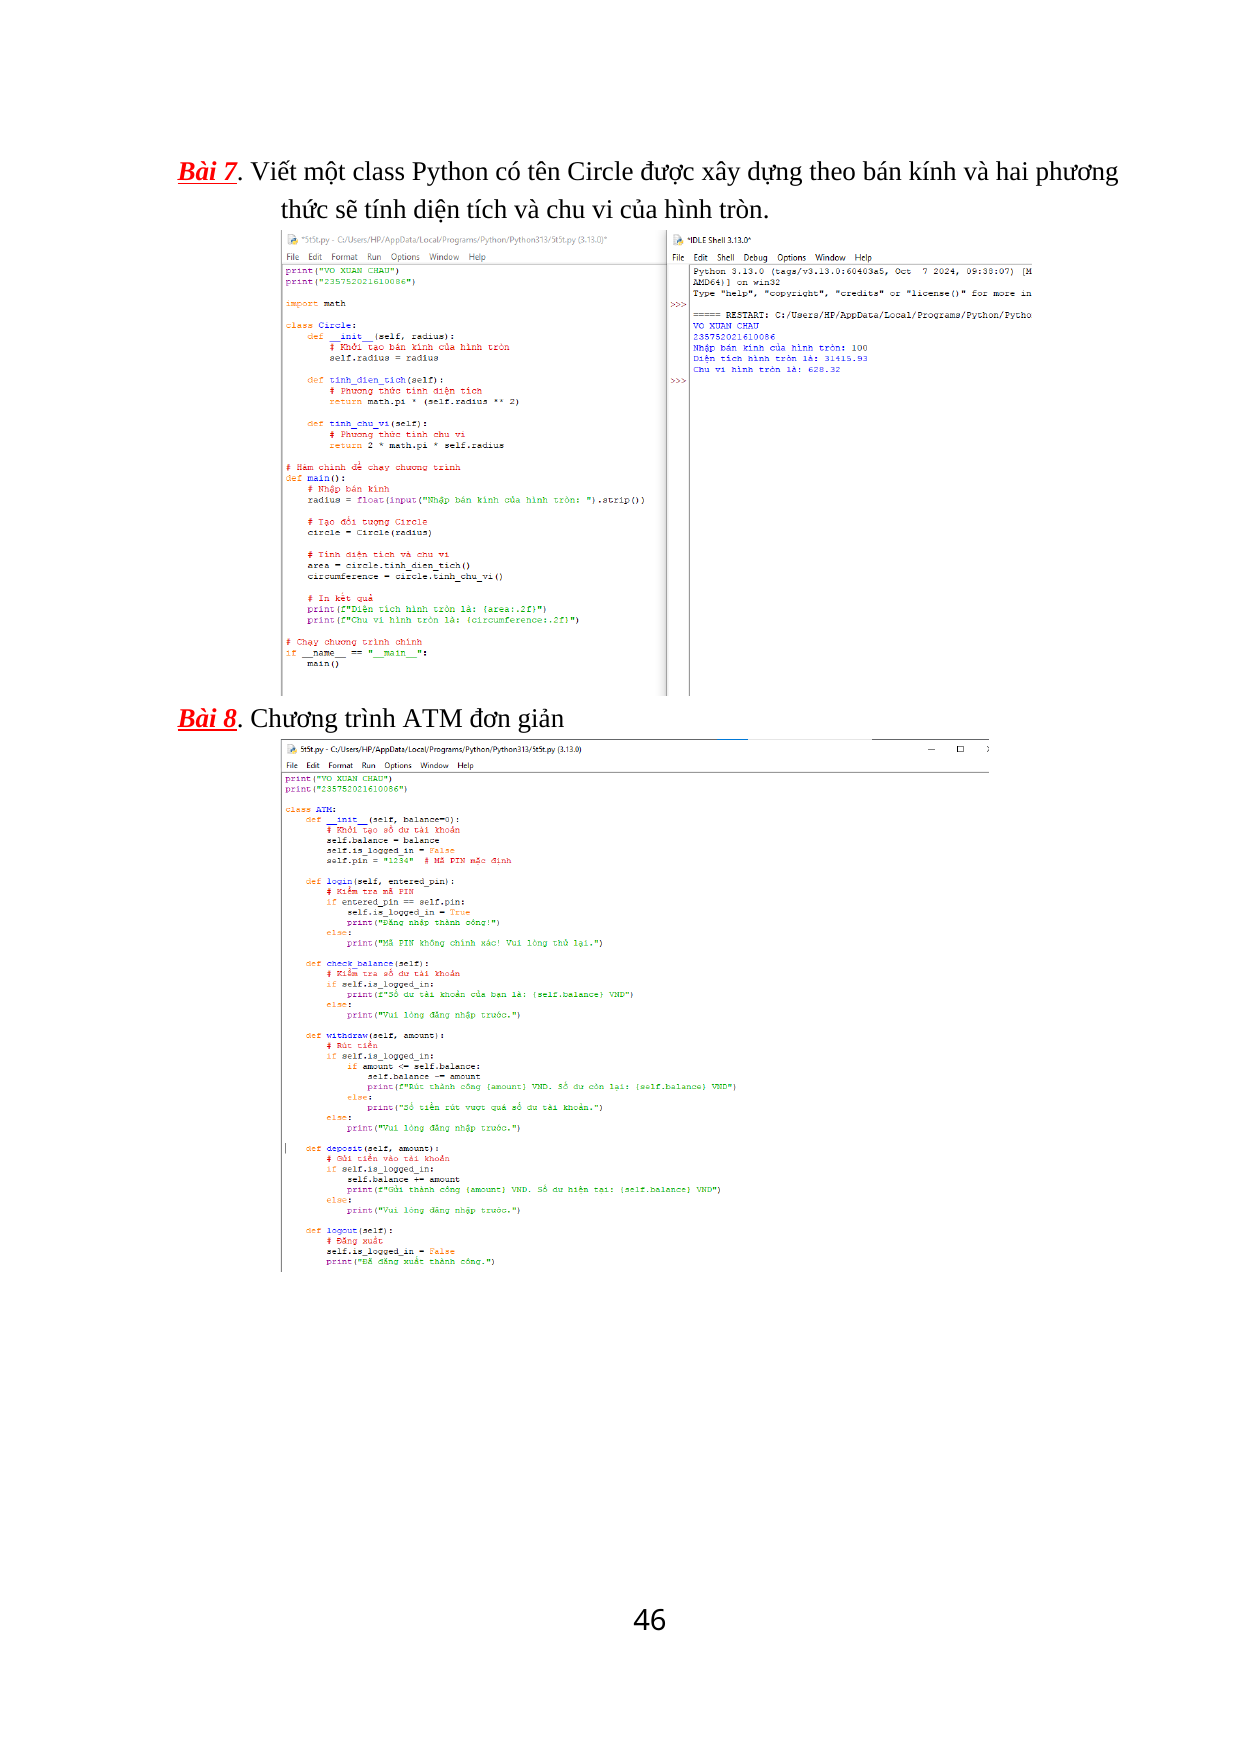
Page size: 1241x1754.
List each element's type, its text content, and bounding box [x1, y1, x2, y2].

text Bài 8. Chương trình ATM đơn giản [177, 702, 1122, 733]
text Bài 7. Viết một class Python có tên Circle được xây dựng theo bán kính và hai phương [177, 156, 1122, 187]
text thức sẽ tính diện tích và chu vi của hình tròn. [281, 193, 1122, 224]
picture [280, 230, 1032, 696]
picture [280, 739, 989, 1272]
